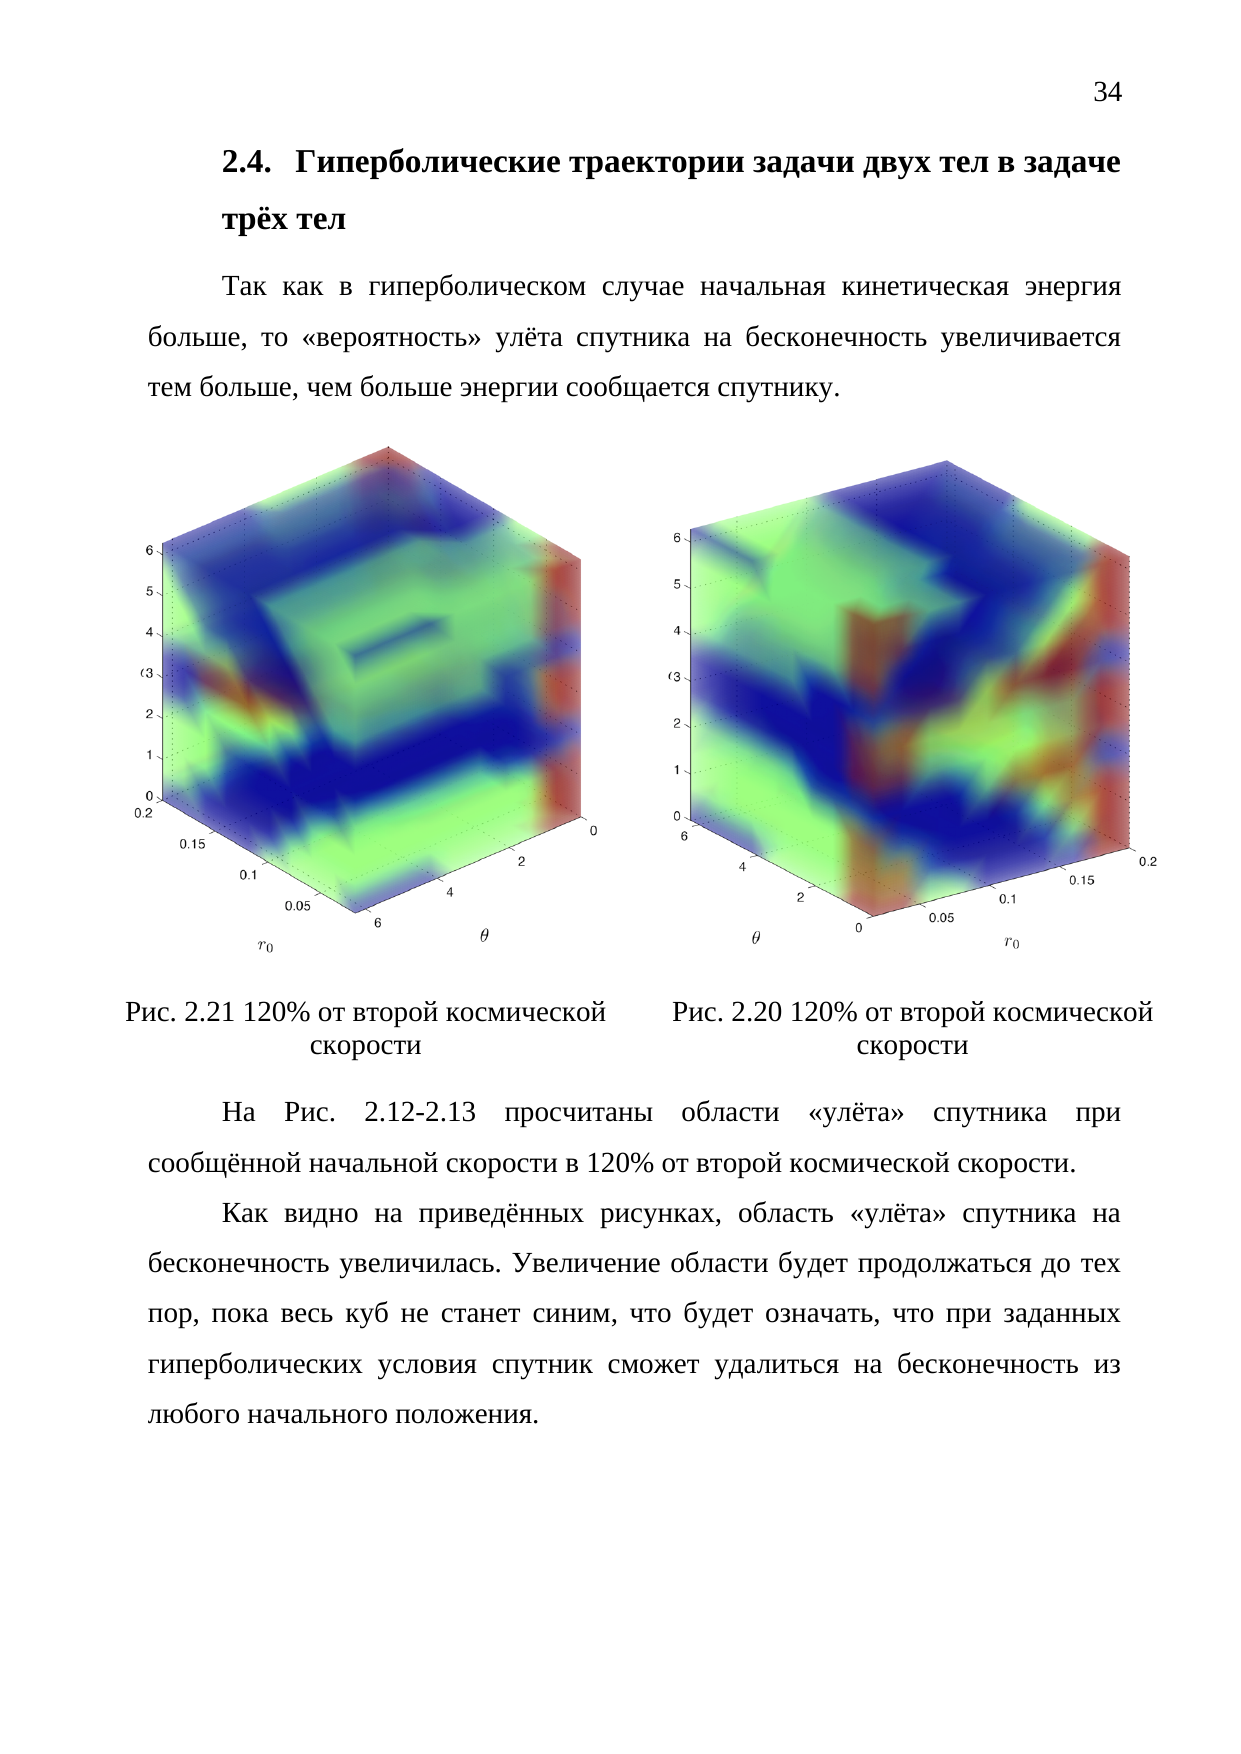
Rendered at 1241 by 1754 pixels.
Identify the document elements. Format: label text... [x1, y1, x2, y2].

picture [664, 450, 1161, 957]
text Как видно на приведённых рисунках, область «улёта» спутника на бесконечность увеличилась. Увеличение области будет продолжаться до тех пор, пока весь куб не станет синим, что будет означать, что при заданных гиперболических условия спутник сможет удалиться на бесконечность из любого начального положения. [148, 1195, 1122, 1430]
text Так как в гиперболическом случае начальная кинетическая энергия больше, то «вероятность» улёта спутника на бесконечность увеличивается тем больше, чем больше энергии сообщается спутнику. [148, 268, 1122, 403]
subtitle Гиперболические траектории задачи двух тел в задаче трёх тел [222, 141, 1122, 237]
picture [120, 431, 609, 966]
